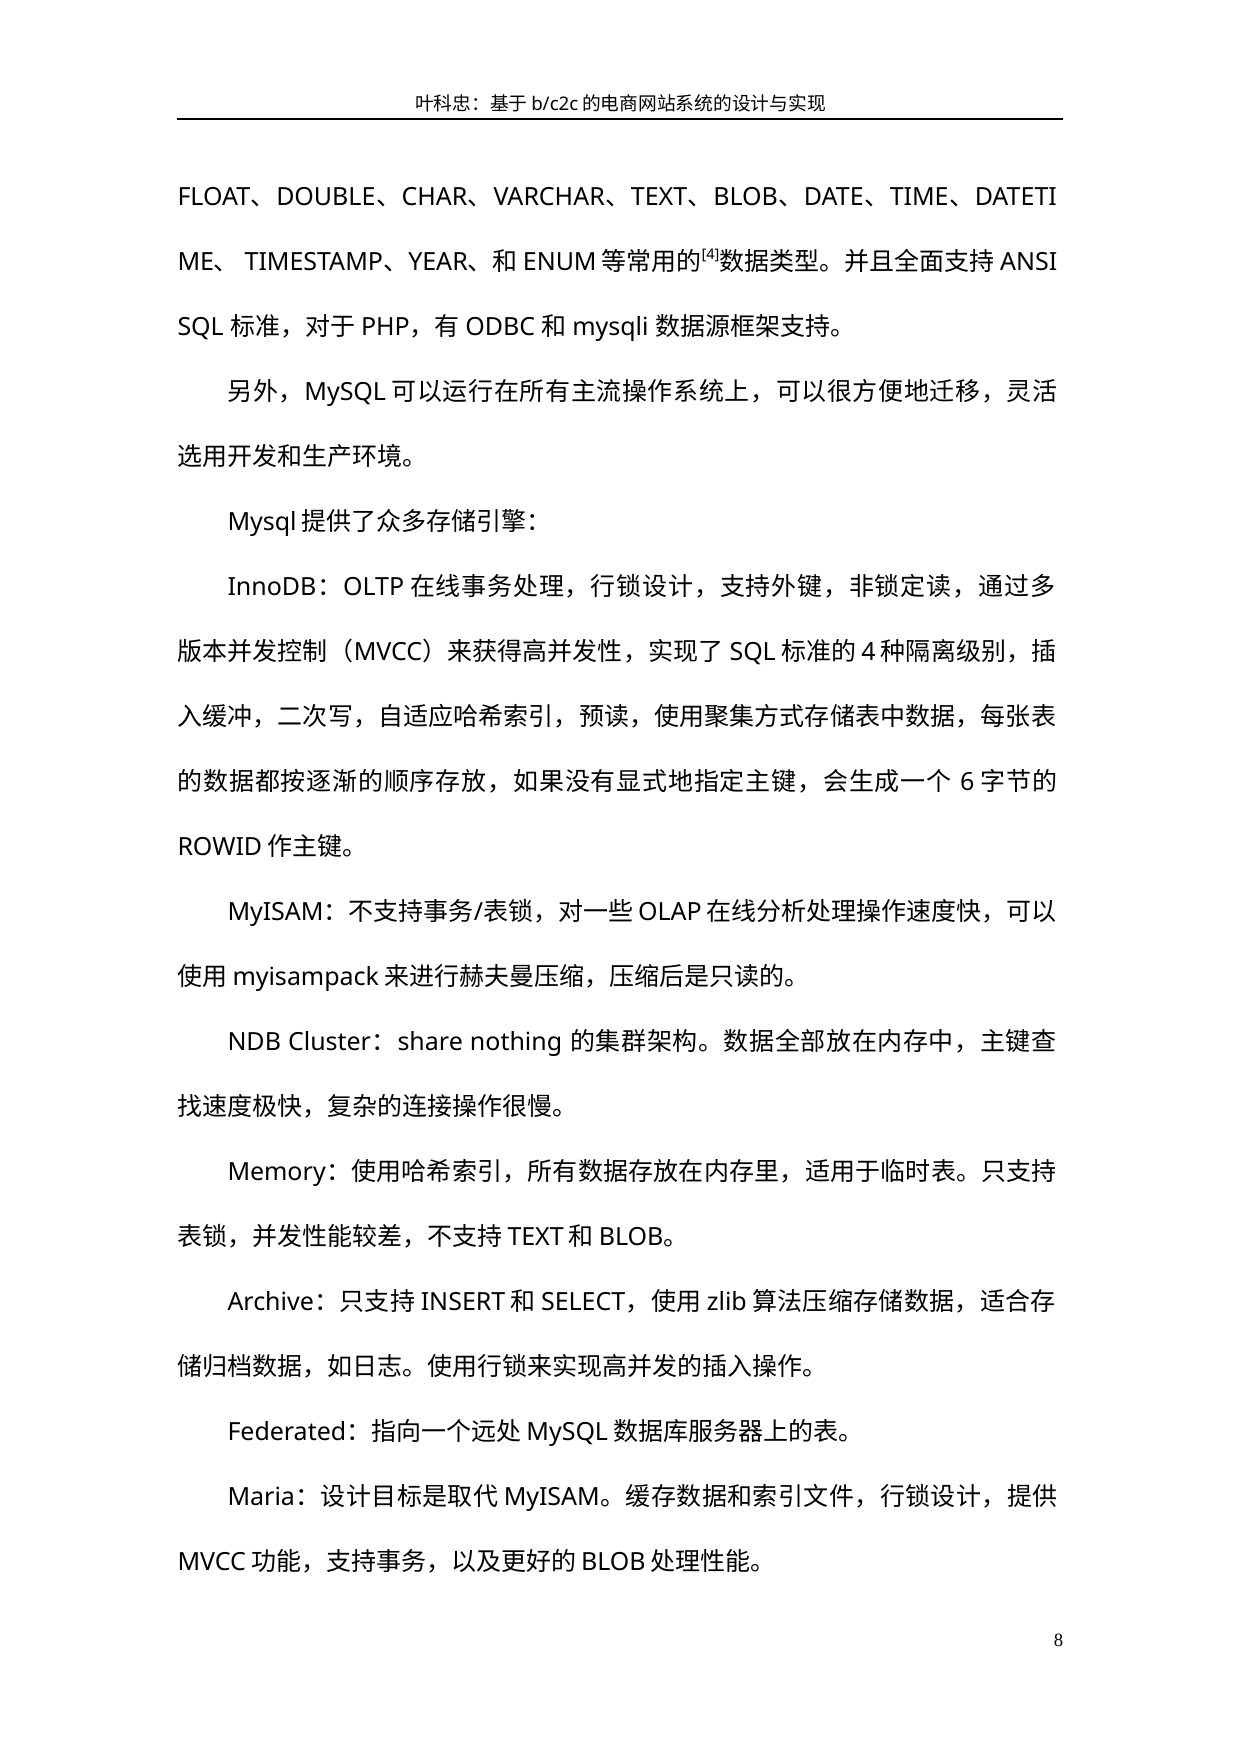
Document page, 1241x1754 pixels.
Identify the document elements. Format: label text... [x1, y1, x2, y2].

text Archive：只支持INSERT和SELECT，使用zlib算法压缩存储数据，适合存储归档数据，如日志。使用行锁来实现高并发的插入操作。 [177, 1267, 1057, 1397]
text Federated：指向一个远处MySQL数据库服务器上的表。 [177, 1397, 1057, 1462]
text MyISAM：不支持事务/表锁，对一些OLAP在线分析处理操作速度快，可以使用myisampack来进行赫夫曼压缩，压缩后是只读的。 [177, 877, 1057, 1007]
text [177, 162, 1057, 357]
text NDB Cluster：share nothing 的集群架构。数据全部放在内存中，主键查找速度极快，复杂的连接操作很慢。 [177, 1007, 1057, 1137]
text Maria：设计目标是取代MyISAM。缓存数据和索引文件，行锁设计，提供MVCC功能，支持事务，以及更好的BLOB处理性能。 [177, 1462, 1057, 1592]
text Memory：使用哈希索引，所有数据存放在内存里，适用于临时表。只支持表锁，并发性能较差，不支持TEXT和BLOB。 [177, 1137, 1057, 1267]
text 另外，MySQL可以运行在所有主流操作系统上，可以很方便地迁移，灵活选用开发和生产环境。 [177, 357, 1057, 487]
text InnoDB：OLTP在线事务处理，行锁设计，支持外键，非锁定读，通过多版本并发控制（MVCC）来获得高并发性，实现了SQL标准的4种隔离级别，插入缓冲，二次写，自适应哈希索引，预读，使用聚集方式存储表中数据，每张表的数据都按逐渐的顺序存放，如果没有显式地指定主键，会生成一个6字节的ROWID作主键。 [177, 552, 1057, 877]
text Mysql提供了众多存储引擎： [177, 487, 1057, 552]
